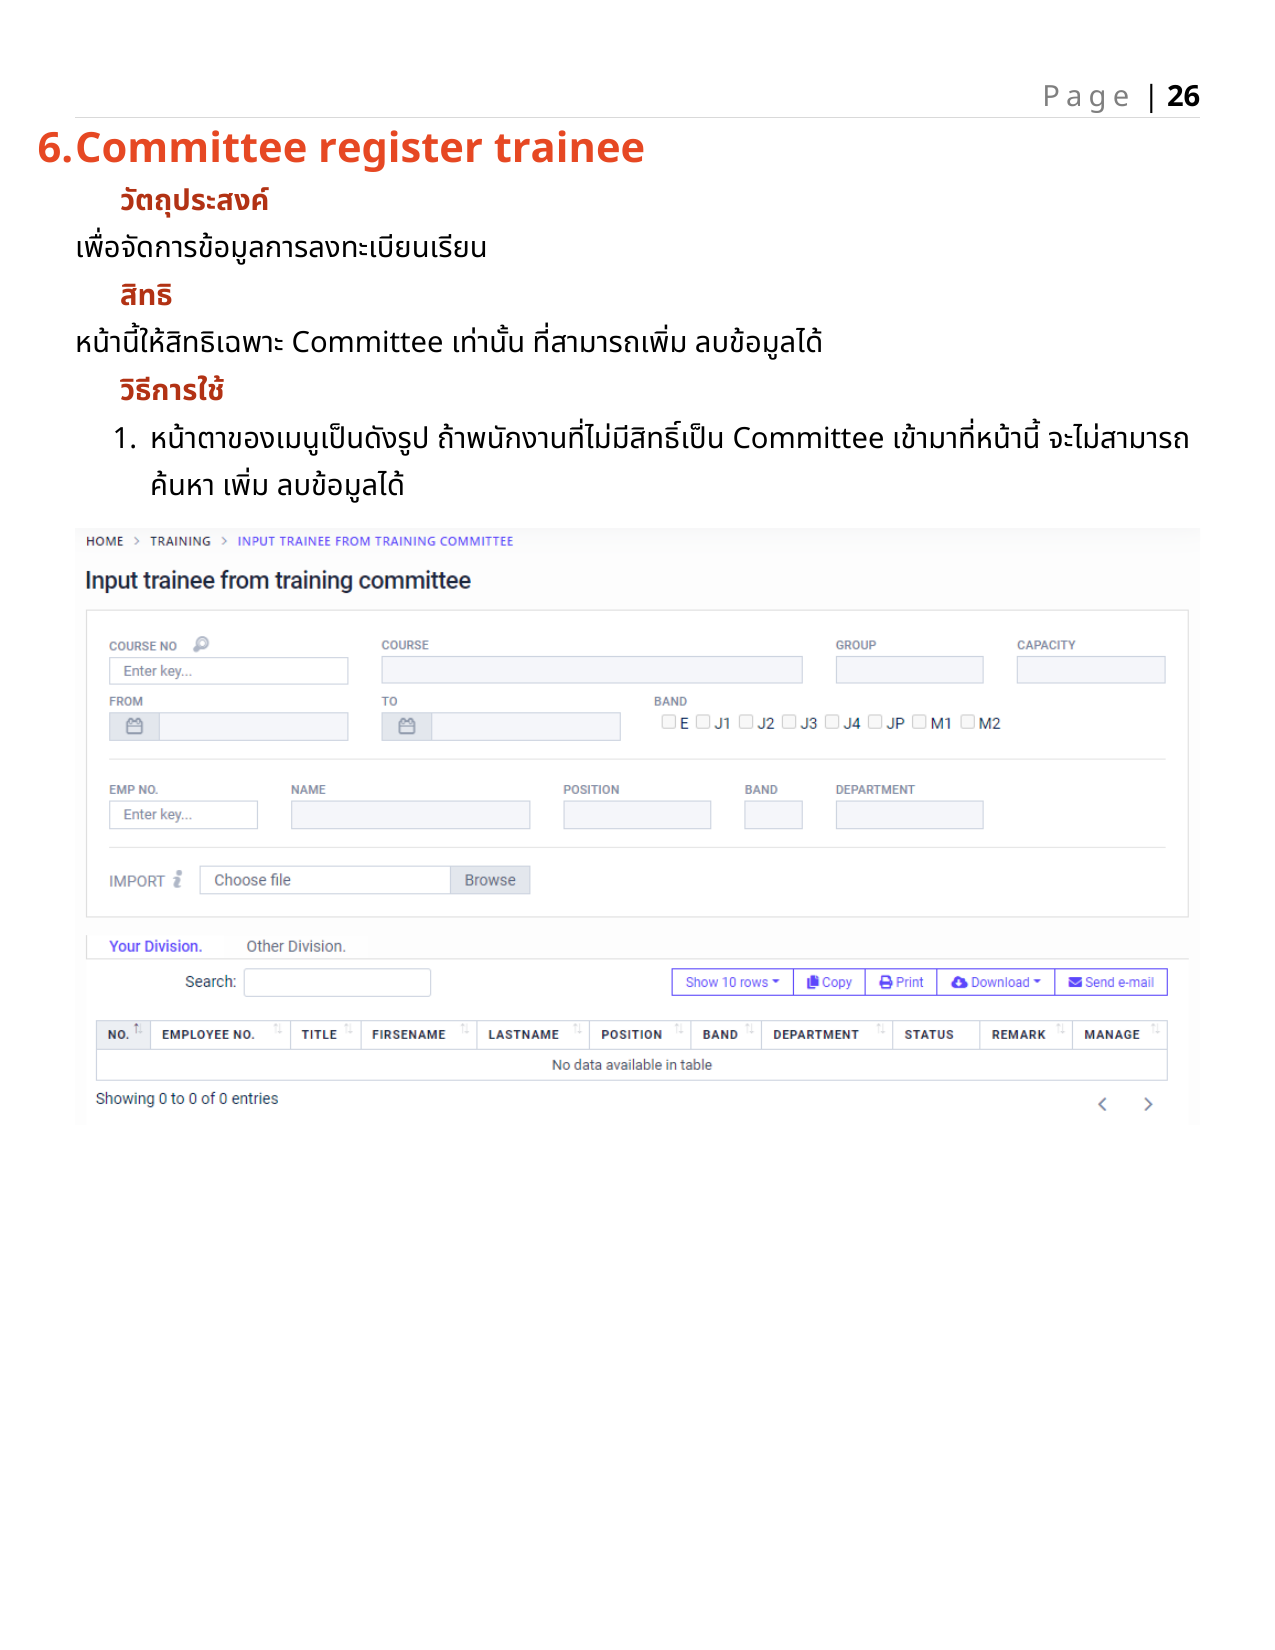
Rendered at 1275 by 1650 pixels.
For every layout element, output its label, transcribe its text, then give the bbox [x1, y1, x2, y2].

subtitle วิธีการใช้ [120, 369, 1200, 413]
list หน้าตาของเมนูเป็นดังรูป ถ้าพนักงานที่ไม่มีสิทธิ์เป็น Committee เข้ามาที่หน้านี้ จะไม่สามารถค้นหา เพิ่ม ลบข้อมูลได้ [112, 417, 1200, 509]
subtitle สิทธิ [120, 274, 1200, 318]
text เพื่อจัดการข้อมูลการลงทะเบียนเรียน [75, 227, 1200, 271]
picture [75, 528, 1200, 1125]
subtitle วัตถุประสงค์ [120, 179, 1200, 223]
subtitle Committee register trainee [37, 118, 1200, 174]
text หน้านี้ให้สิทธิเฉพาะ Committee เท่านั้น ที่สามารถเพิ่ม ลบข้อมูลได้ [75, 322, 1200, 366]
